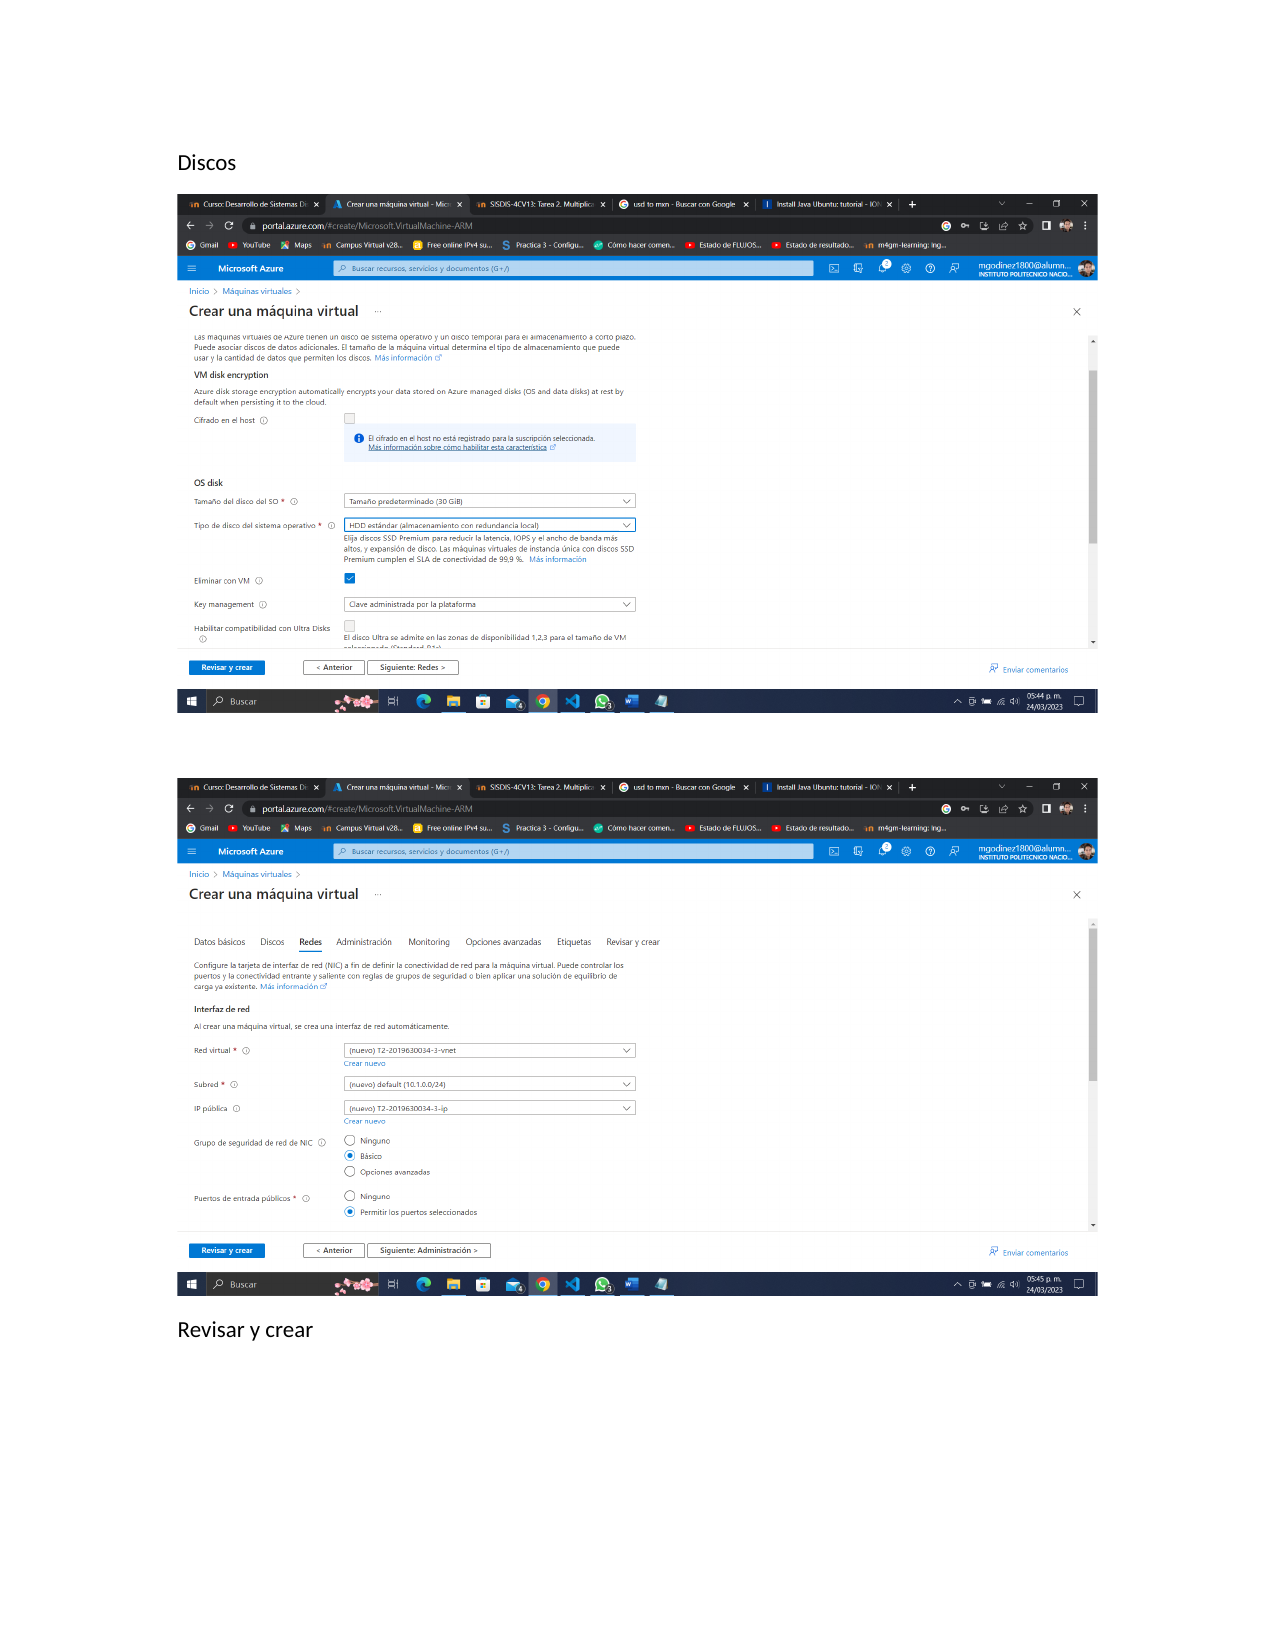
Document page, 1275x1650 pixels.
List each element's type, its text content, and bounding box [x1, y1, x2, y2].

text Revisar y crear [177, 1315, 1098, 1343]
picture [177, 778, 1098, 1296]
picture [177, 194, 1098, 713]
text Discos [177, 148, 1098, 176]
